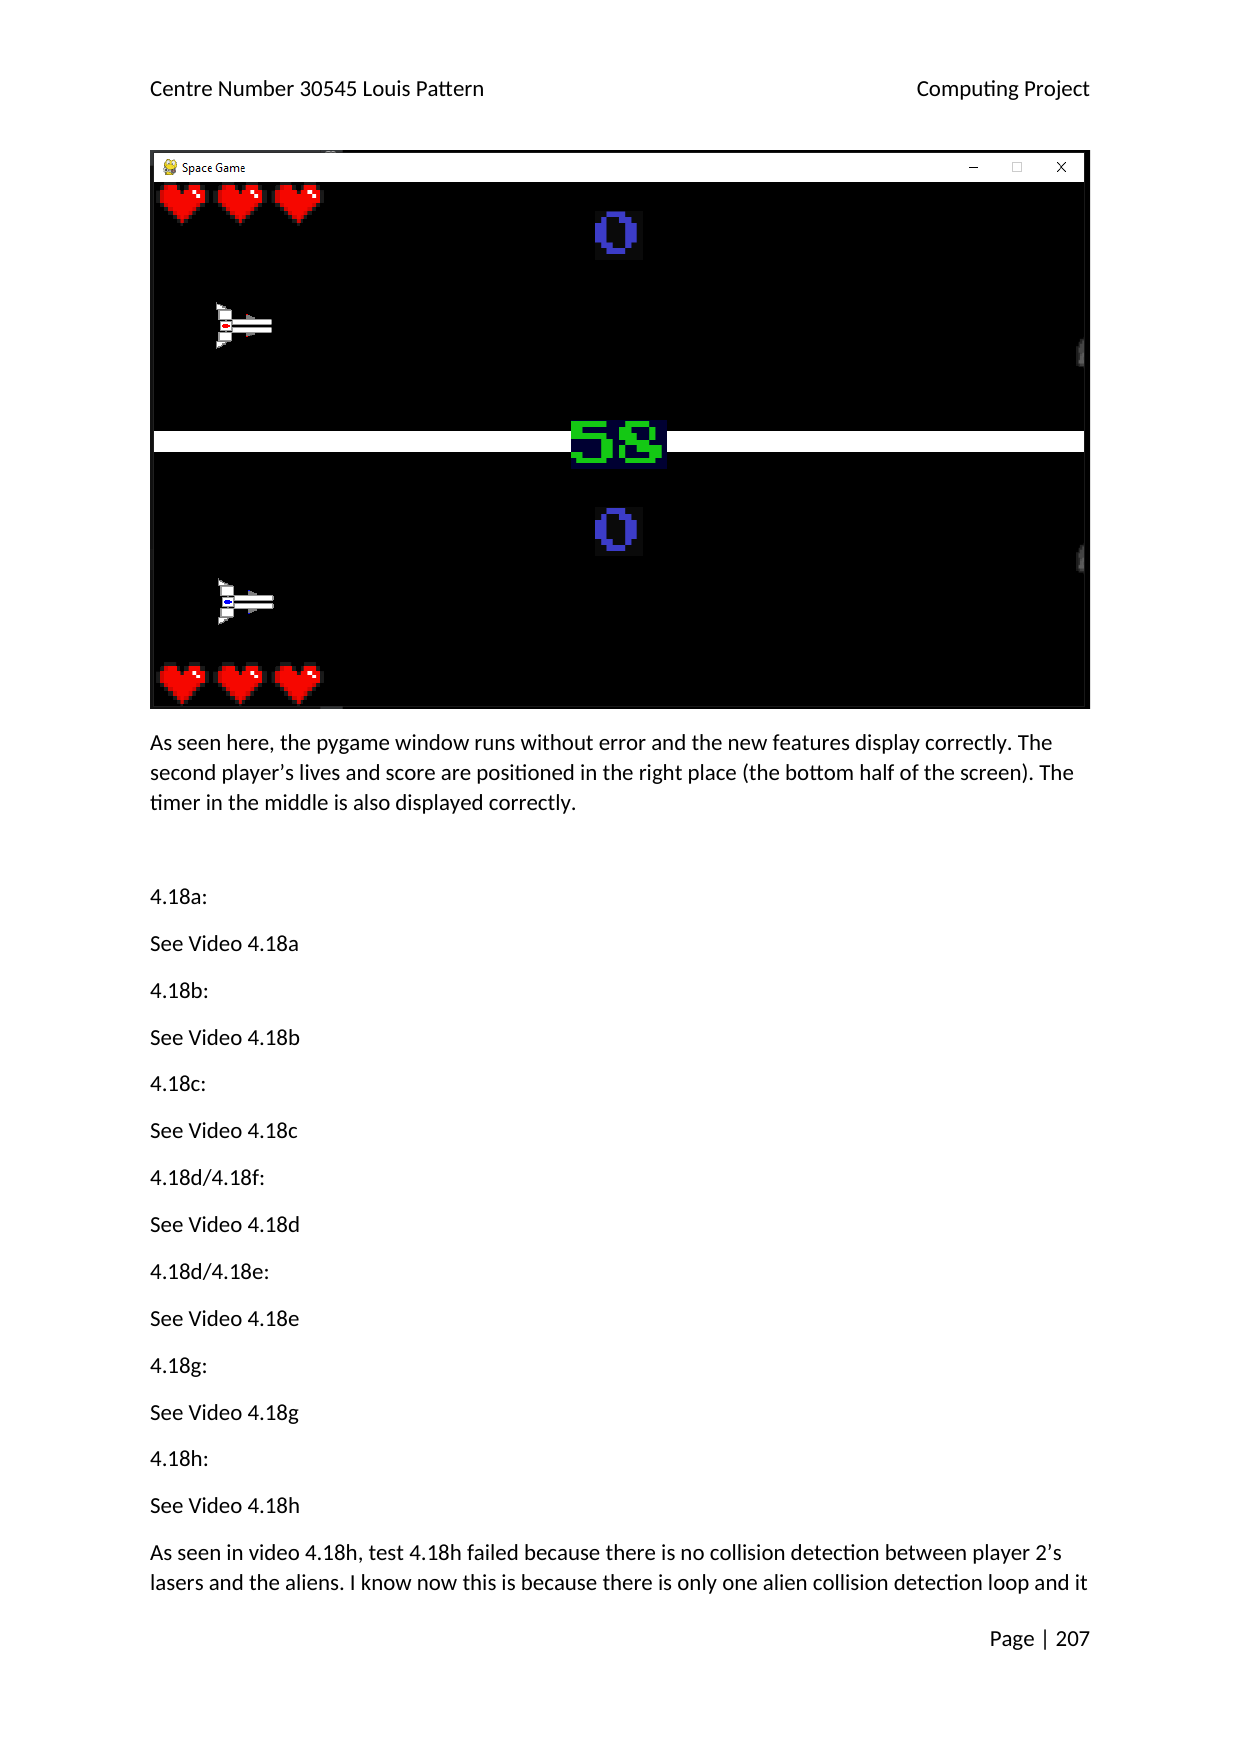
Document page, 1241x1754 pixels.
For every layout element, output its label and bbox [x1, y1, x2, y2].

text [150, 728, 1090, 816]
picture [150, 150, 1091, 709]
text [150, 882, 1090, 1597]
